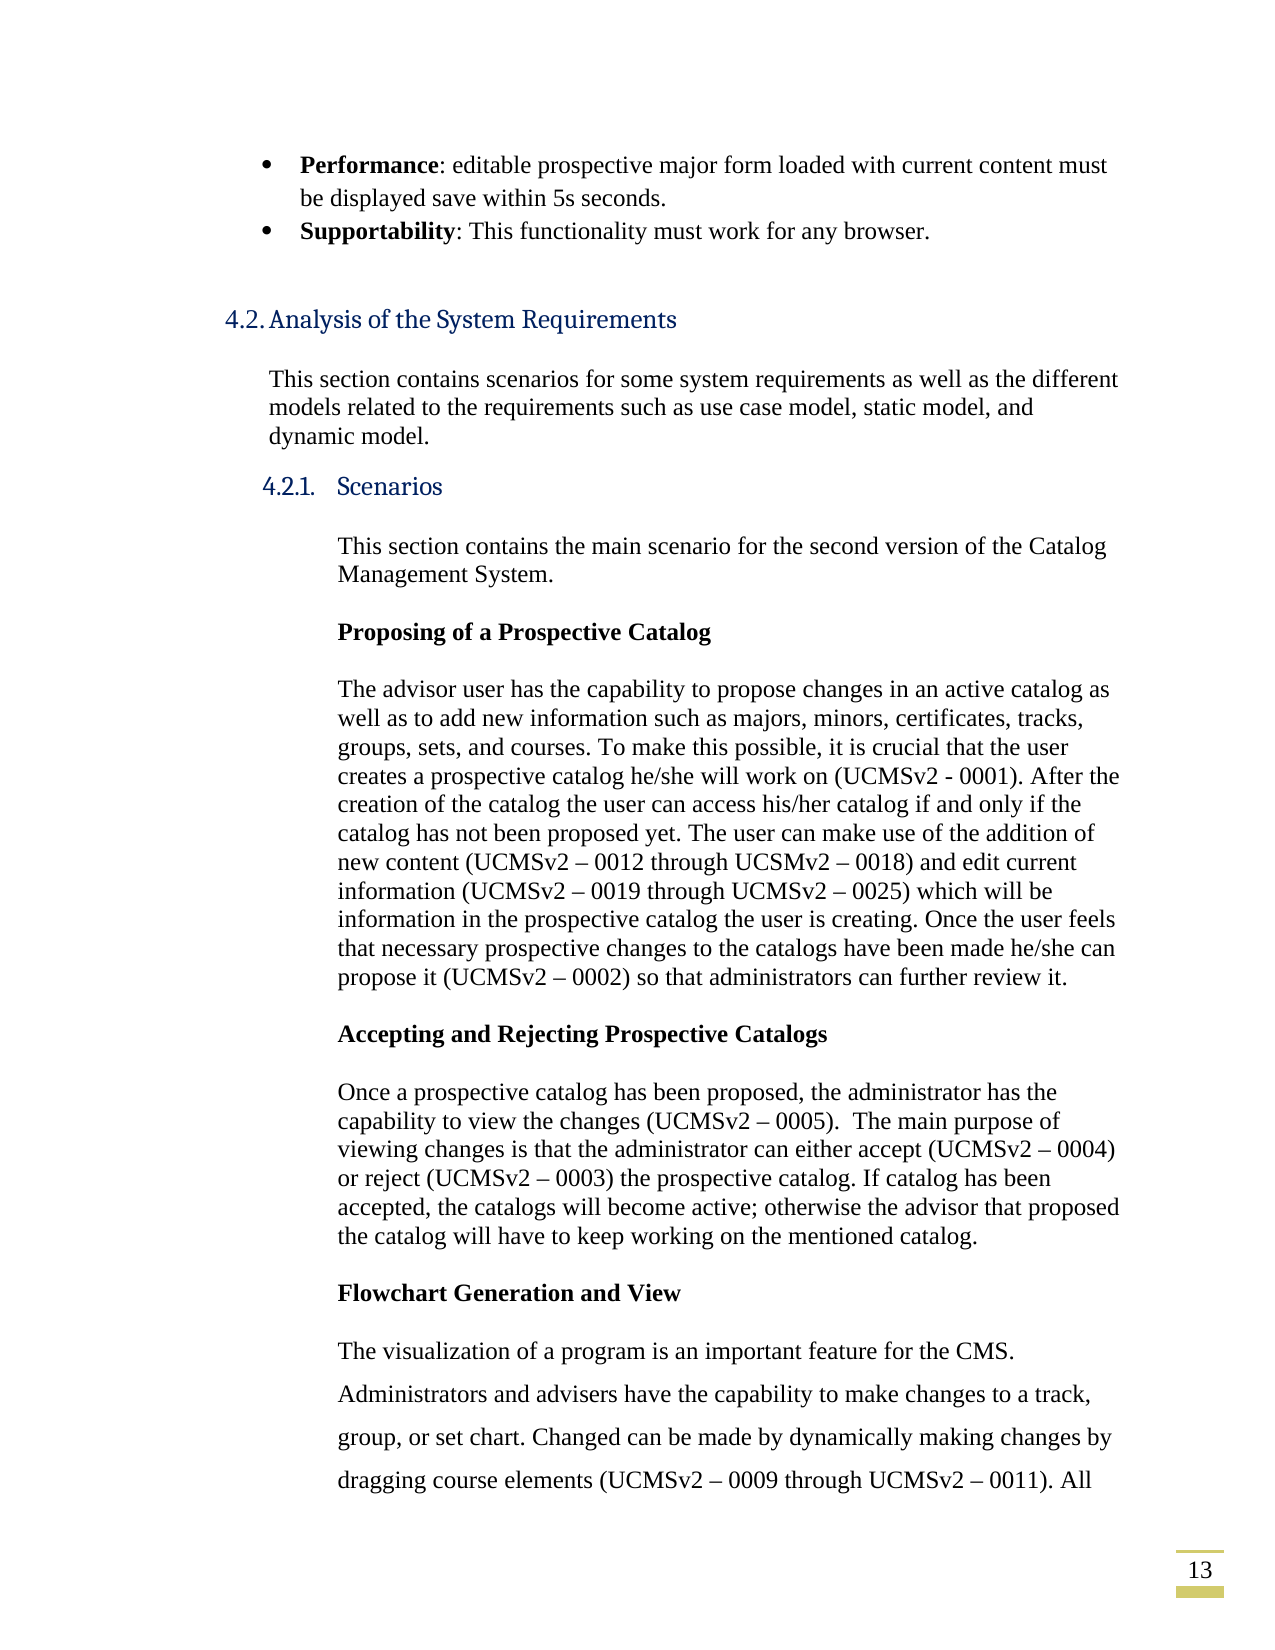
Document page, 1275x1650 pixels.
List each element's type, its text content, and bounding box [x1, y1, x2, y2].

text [337, 1336, 1125, 1494]
list Performance: editable prospective major form loaded with current content must be displayed save within 5s seconds. [262, 150, 1125, 212]
text The advisor user has the capability to propose changes in an active catalog as well as to add new information such as majors, minors, certificates, tracks, groups, sets, and courses. To make this possible, it is crucial that the user creates a prospective catalog he/she will work on (UCMSv2 - 0001). After the creation of the catalog the user can access his/her catalog if and only if the catalog has not been proposed yet. The user can make use of the addition of new content (UCMSv2 – 0012 through UCSMv2 – 0018) and edit current information (UCMSv2 – 0019 through UCMSv2 – 0025) which will be information in the prospective catalog the user is creating. Once the user feels that necessary prospective changes to the catalogs have been made he/she can propose it (UCMSv2 – 0002) so that administrators can further review it. [337, 674, 1125, 991]
text Accepting and Rejecting Prospective Catalogs [337, 1019, 1125, 1048]
text This section contains scenarios for some system requirements as well as the different models related to the requirements such as use case model, static model, and dynamic model. [269, 364, 1125, 450]
text Once a prospective catalog has been proposed, the administrator has the capability to view the changes (UCMSv2 – 0005). The main purpose of viewing changes is that the administrator can either accept (UCMSv2 – 0004) or reject (UCMSv2 – 0003) the prospective catalog. If catalog has been accepted, the catalogs will become active; otherwise the advisor that proposed the catalog will have to keep working on the mentioned catalog. [337, 1077, 1125, 1249]
subtitle Scenarios [262, 471, 1125, 502]
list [262, 216, 1125, 245]
text This section contains the main scenario for the second version of the Catalog Management System. [337, 531, 1125, 588]
text Proposing of a Prospective Catalog [337, 617, 1125, 646]
text Flowchart Generation and View [337, 1278, 1125, 1307]
subtitle Analysis of the System Requirements [225, 303, 1125, 335]
